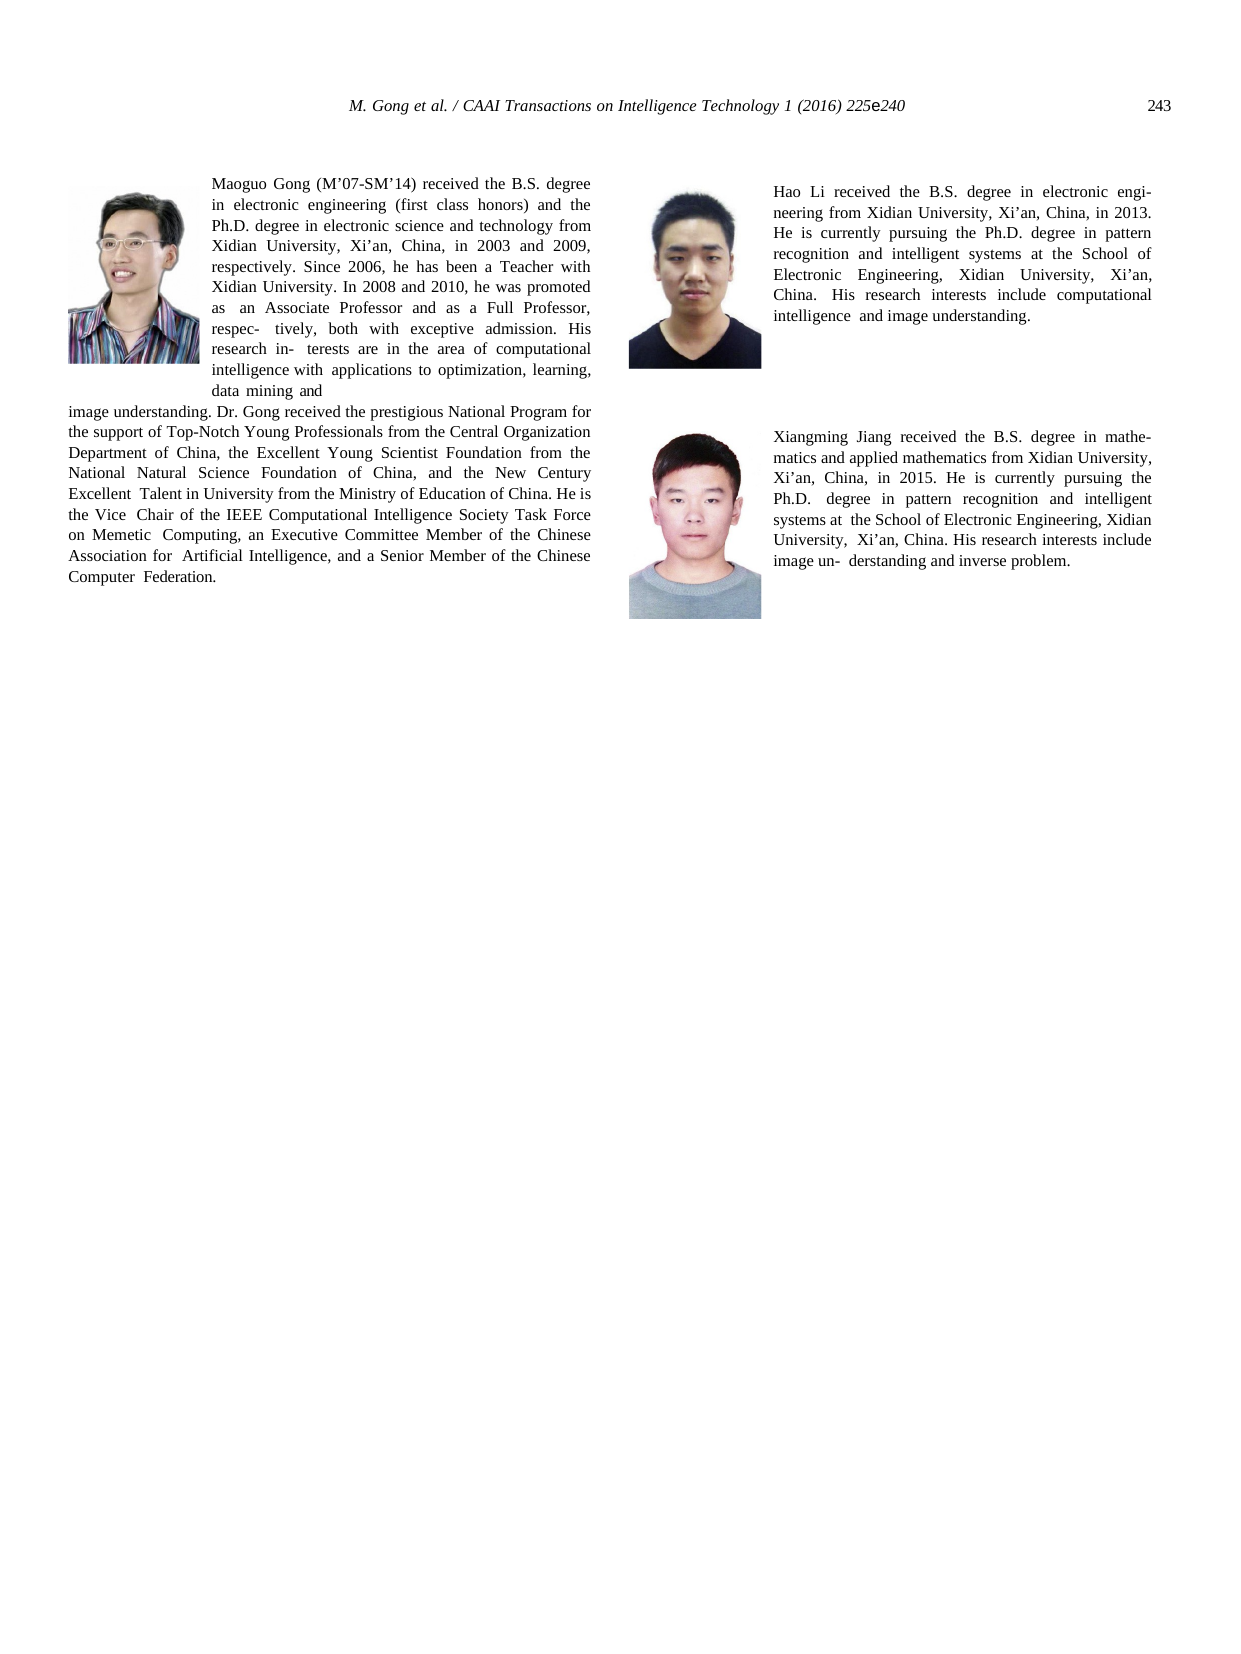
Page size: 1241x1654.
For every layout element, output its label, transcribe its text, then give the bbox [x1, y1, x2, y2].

text Hao Li received the B.S. degree in electronic engi- neering from Xidian University, Xi’an, China, in 2013. He is currently pursuing the Ph.D. degree in pattern recognition and intelligent systems at the School of Electronic Engineering, Xidian University, Xi’an, China. His research interests include computational intelligence and image understanding. [773, 182, 1152, 325]
text Maoguo Gong (M’07-SM’14) received the B.S. degree in electronic engineering (first class honors) and the Ph.D. degree in electronic science and technology from Xidian University, Xi’an, China, in 2003 and 2009, respectively. Since 2006, he has been a Teacher with Xidian University. In 2008 and 2010, he was promoted as an Associate Professor and as a Full Professor, respec- tively, both with exceptive admission. His research in- terests are in the area of computational intelligence with applications to optimization, learning, data mining and [211, 174, 591, 399]
picture [628, 185, 762, 369]
picture [68, 186, 200, 364]
text image understanding. Dr. Gong received the prestigious National Program for the support of Top-Notch Young Professionals from the Central Organization Department of China, the Excellent Young Scientist Foundation from the National Natural Science Foundation of China, and the New Century Excellent Talent in University from the Ministry of Education of China. He is the Vice Chair of the IEEE Computational Intelligence Society Task Force on Memetic Computing, an Executive Committee Member of the Chinese Association for Artificial Intelligence, and a Senior Member of the Chinese Computer Federation. [68, 401, 591, 586]
text Xiangming Jiang received the B.S. degree in mathe- matics and applied mathematics from Xidian University, Xi’an, China, in 2015. He is currently pursuing the Ph.D. degree in pattern recognition and intelligent systems at the School of Electronic Engineering, Xidian University, Xi’an, China. His research interests include image un- derstanding and inverse problem. [773, 427, 1152, 570]
picture [628, 431, 762, 619]
